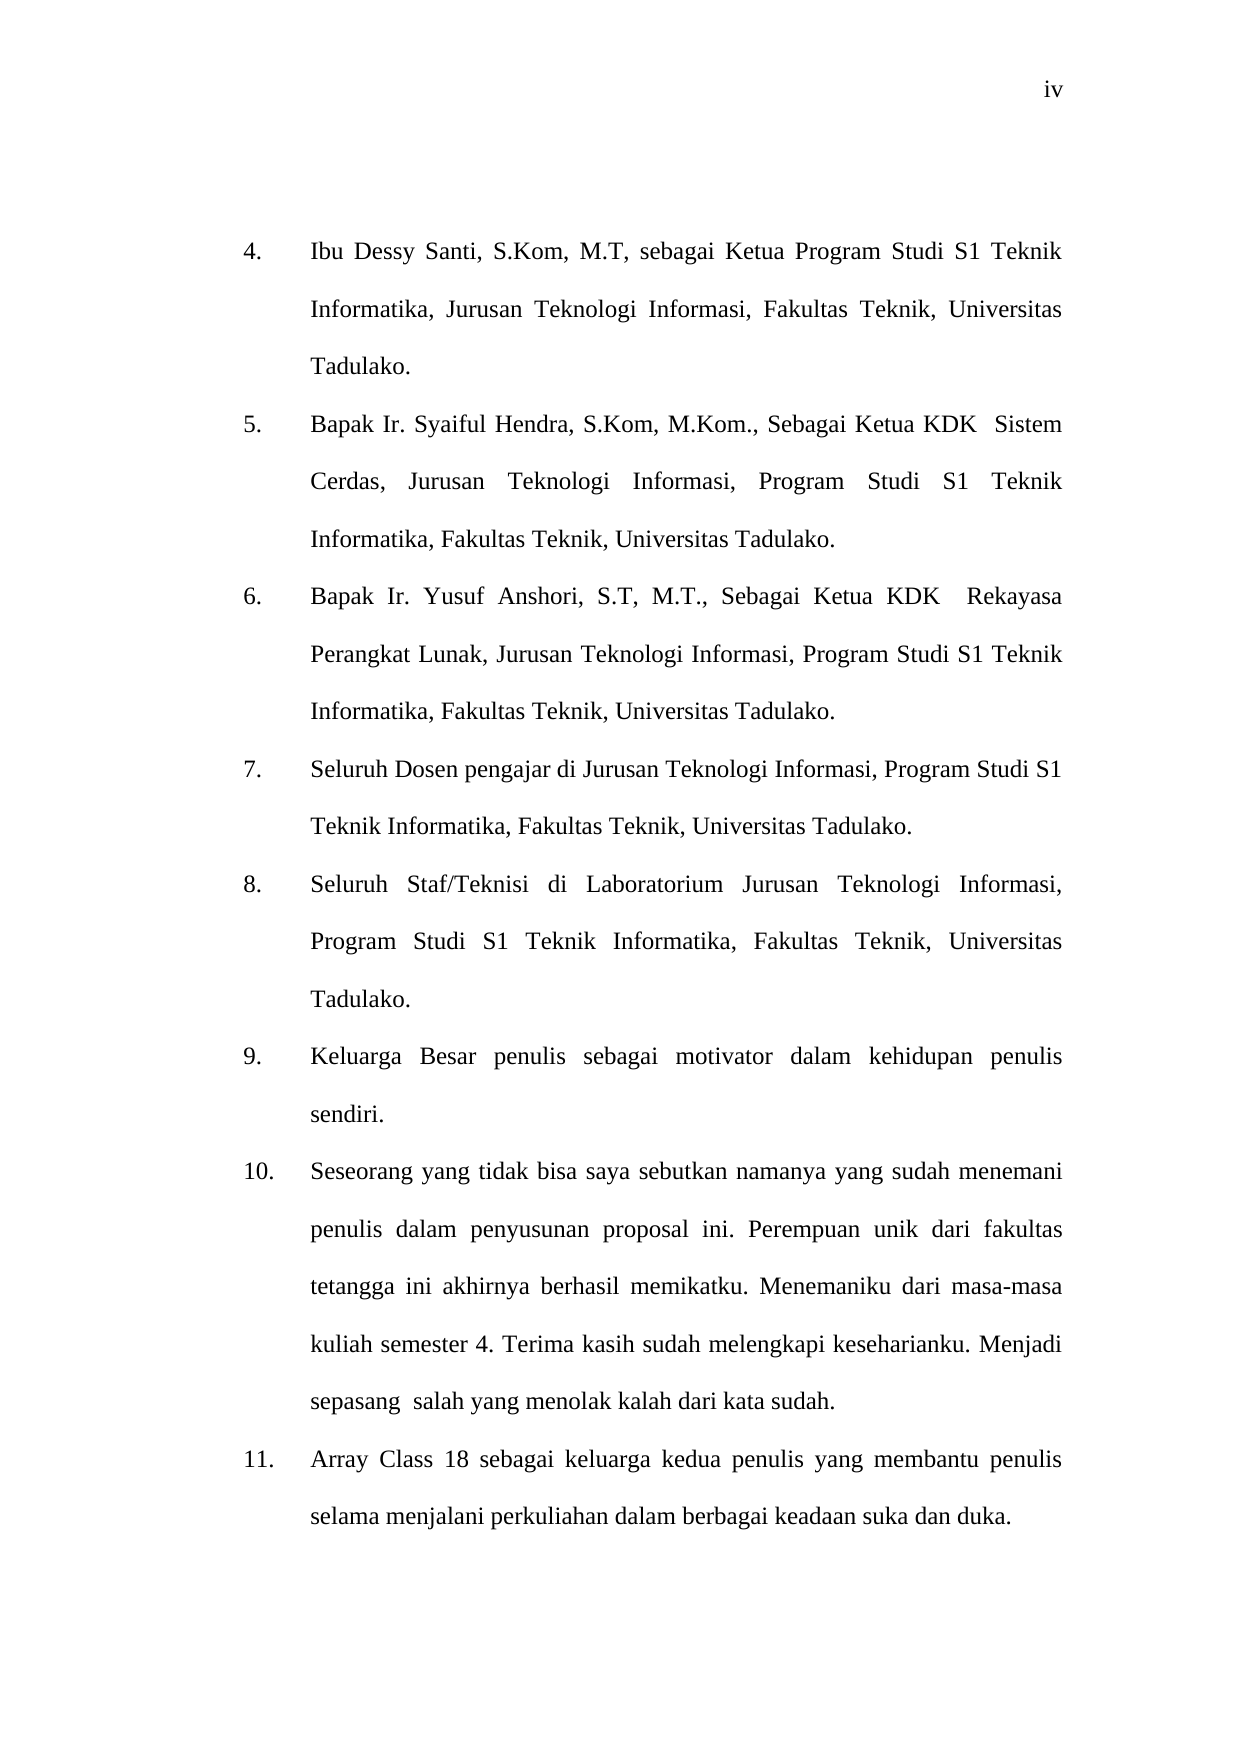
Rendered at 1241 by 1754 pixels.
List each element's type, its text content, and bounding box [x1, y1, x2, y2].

list Seseorang yang tidak bisa saya sebutkan namanya yang sudah menemani penulis dalam penyusunan proposal ini. Perempuan unik dari fakultas tetangga ini akhirnya berhasil memikatku. Menemaniku dari masa-masa kuliah semester 4. Terima kasih sudah melengkapi keseharianku. Menjadi sepasang salah yang menolak kalah dari kata sudah. [243, 1156, 1063, 1415]
list Array Class 18 sebagai keluarga kedua penulis yang membantu penulis selama menjalani perkuliahan dalam berbagai keadaan suka dan duka. [243, 1444, 1063, 1530]
list Bapak Ir. Yusuf Anshori, S.T, M.T., Sebagai Ketua KDK Rekayasa Perangkat Lunak, Jurusan Teknologi Informasi, Program Studi S1 Teknik Informatika, Fakultas Teknik, Universitas Tadulako. [243, 581, 1063, 725]
list Keluarga Besar penulis sebagai motivator dalam kehidupan penulis sendiri. [243, 1041, 1063, 1127]
list Seluruh Dosen pengajar di Jurusan Teknologi Informasi, Program Studi S1 Teknik Informatika, Fakultas Teknik, Universitas Tadulako. [243, 754, 1063, 840]
list Bapak Ir. Syaiful Hendra, S.Kom, M.Kom., Sebagai Ketua KDK Sistem Cerdas, Jurusan Teknologi Informasi, Program Studi S1 Teknik Informatika, Fakultas Teknik, Universitas Tadulako. [243, 409, 1063, 552]
list Ibu Dessy Santi, S.Kom, M.T, sebagai Ketua Program Studi S1 Teknik Informatika, Jurusan Teknologi Informasi, Fakultas Teknik, Universitas Tadulako. [243, 236, 1063, 380]
list Seluruh Staf/Teknisi di Laboratorium Jurusan Teknologi Informasi, Program Studi S1 Teknik Informatika, Fakultas Teknik, Universitas Tadulako. [243, 869, 1063, 1012]
